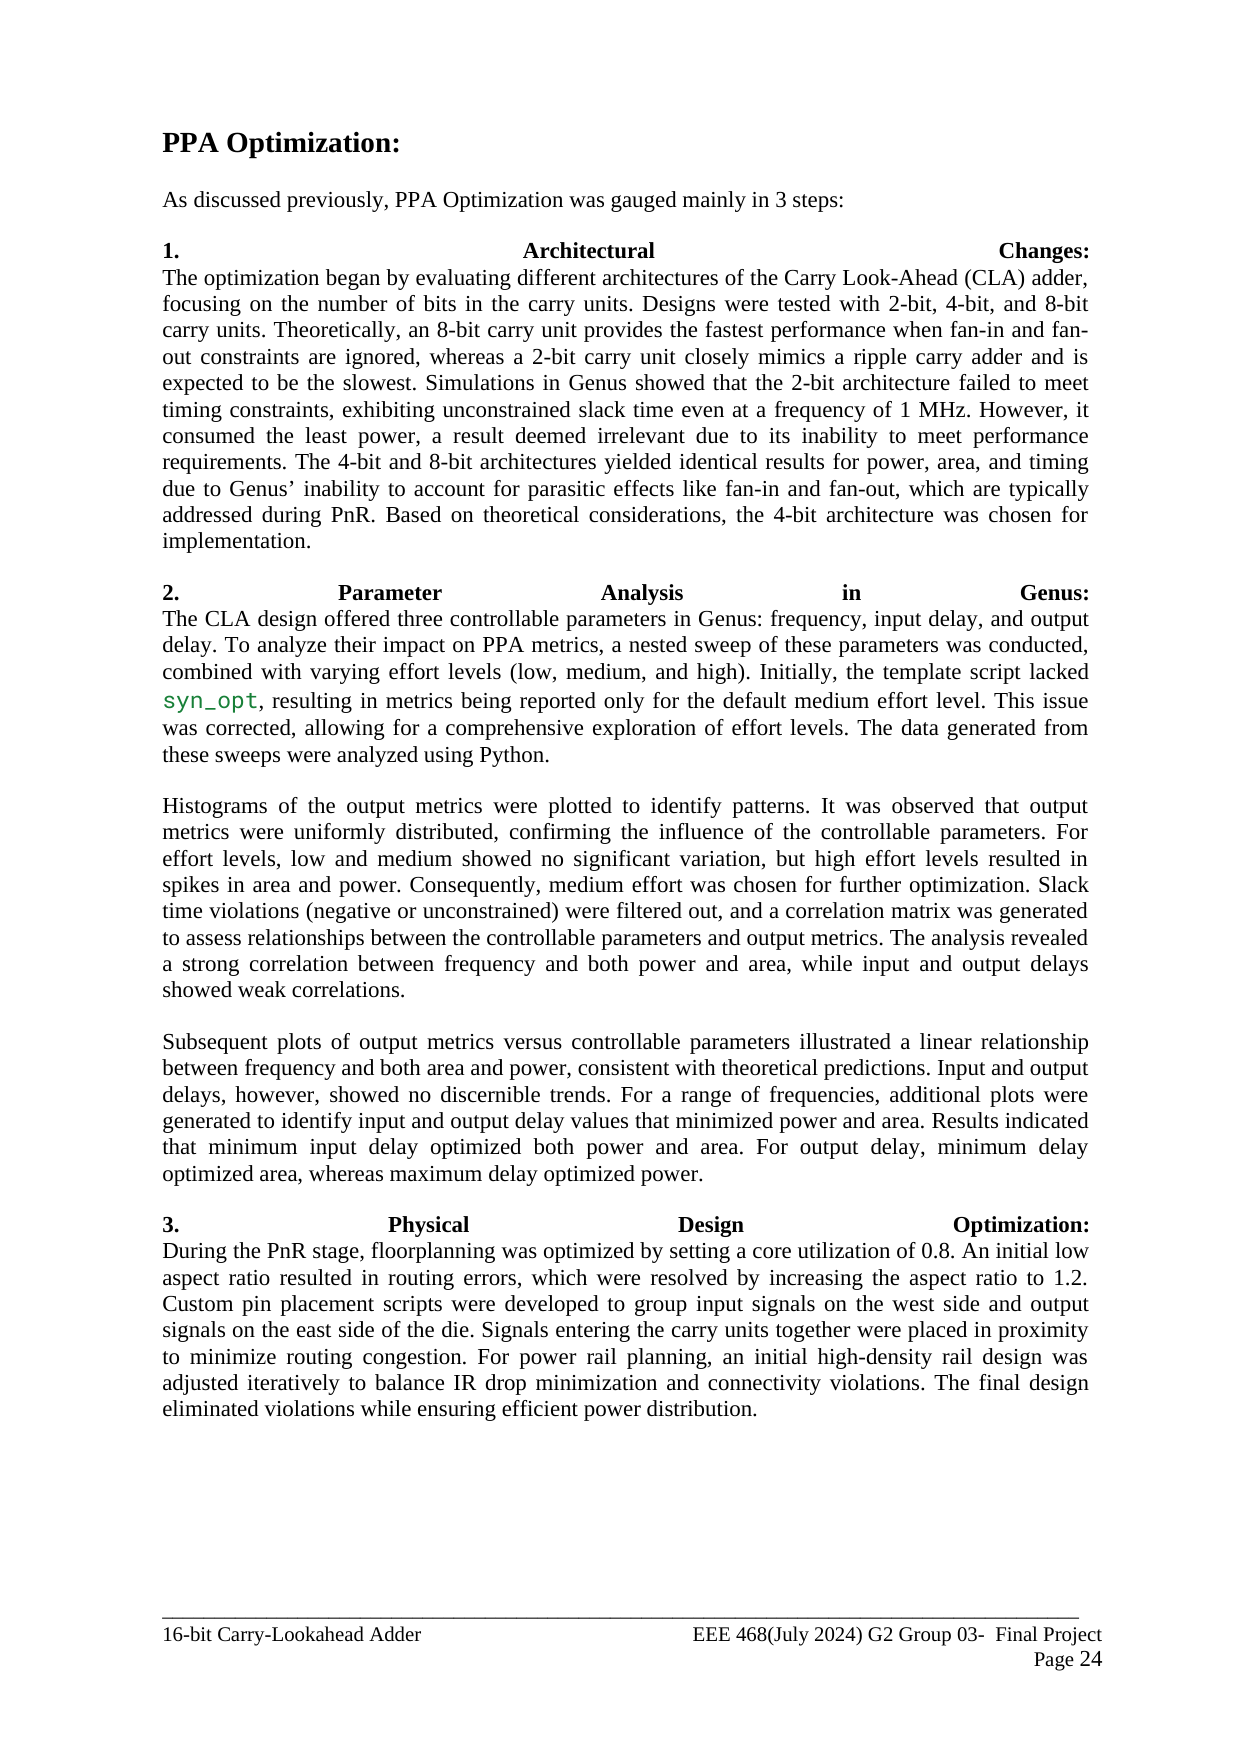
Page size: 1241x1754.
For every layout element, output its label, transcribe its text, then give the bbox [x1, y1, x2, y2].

text 2. Parameter Analysis in Genus: The CLA design offered three controllable parameters in Genus: frequency, input delay, and output delay. To analyze their impact on PPA metrics, a nested sweep of these parameters was conducted, combined with varying effort levels (low, medium, and high). Initially, the template script lacked syn_opt, resulting in metrics being reported only for the default medium effort level. This issue was corrected, allowing for a comprehensive exploration of effort levels. The data generated from these sweeps were analyzed using Python. [162, 579, 1090, 767]
text 3. Physical Design Optimization: During the PnR stage, floorplanning was optimized by setting a core utilization of 0.8. An initial low aspect ratio resulted in routing errors, which were resolved by increasing the aspect ratio to 1.2. Custom pin placement scripts were developed to group input signals on the west side and output signals on the east side of the die. Signals entering the carry units together were placed in proximity to minimize routing congestion. For power rail planning, an initial high-density rail design was adjusted iteratively to balance IR drop minimization and connectivity violations. The final design eliminated violations while ensuring efficient power distribution. [162, 1211, 1090, 1422]
text 1. Architectural Changes: The optimization began by evaluating different architectures of the Carry Look-Ahead (CLA) adder, focusing on the number of bits in the carry units. Designs were tested with 2-bit, 4-bit, and 8-bit carry units. Theoretically, an 8-bit carry unit provides the fastest performance when fan-in and fan-out constraints are ignored, whereas a 2-bit carry unit closely mimics a ripple carry adder and is expected to be the slowest. Simulations in Genus showed that the 2-bit architecture failed to meet timing constraints, exhibiting unconstrained slack time even at a frequency of 1 MHz. However, it consumed the least power, a result deemed irrelevant due to its inability to meet performance requirements. The 4-bit and 8-bit architectures yielded identical results for power, area, and timing due to Genus’ inability to account for parasitic effects like fan-in and fan-out, which are typically addressed during PnR. Based on theoretical considerations, the 4-bit architecture was chosen for implementation. [162, 237, 1090, 554]
text Subsequent plots of output metrics versus controllable parameters illustrated a linear relationship between frequency and both area and power, consistent with theoretical predictions. Input and output delays, however, showed no discernible trends. For a range of frequencies, additional plots were generated to identify input and output delay values that minimized power and area. Results indicated that minimum input delay optimized both power and area. For output delay, minimum delay optimized area, whereas maximum delay optimized power. [162, 1028, 1090, 1186]
subtitle PPA Optimization: [162, 125, 1090, 158]
text Histograms of the output metrics were plotted to identify patterns. It was observed that output metrics were uniformly distributed, confirming the influence of the controllable parameters. For effort levels, low and medium showed no significant variation, but high effort levels resulted in spikes in area and power. Consequently, medium effort was chosen for further optimization. Slack time violations (negative or unconstrained) were filtered out, and a correlation matrix was generated to assess relationships between the controllable parameters and output metrics. The analysis revealed a strong correlation between frequency and both power and area, while input and output delays showed weak correlations. [162, 792, 1090, 1003]
text As discussed previously, PPA Optimization was gauged mainly in 3 steps: [162, 186, 1090, 212]
